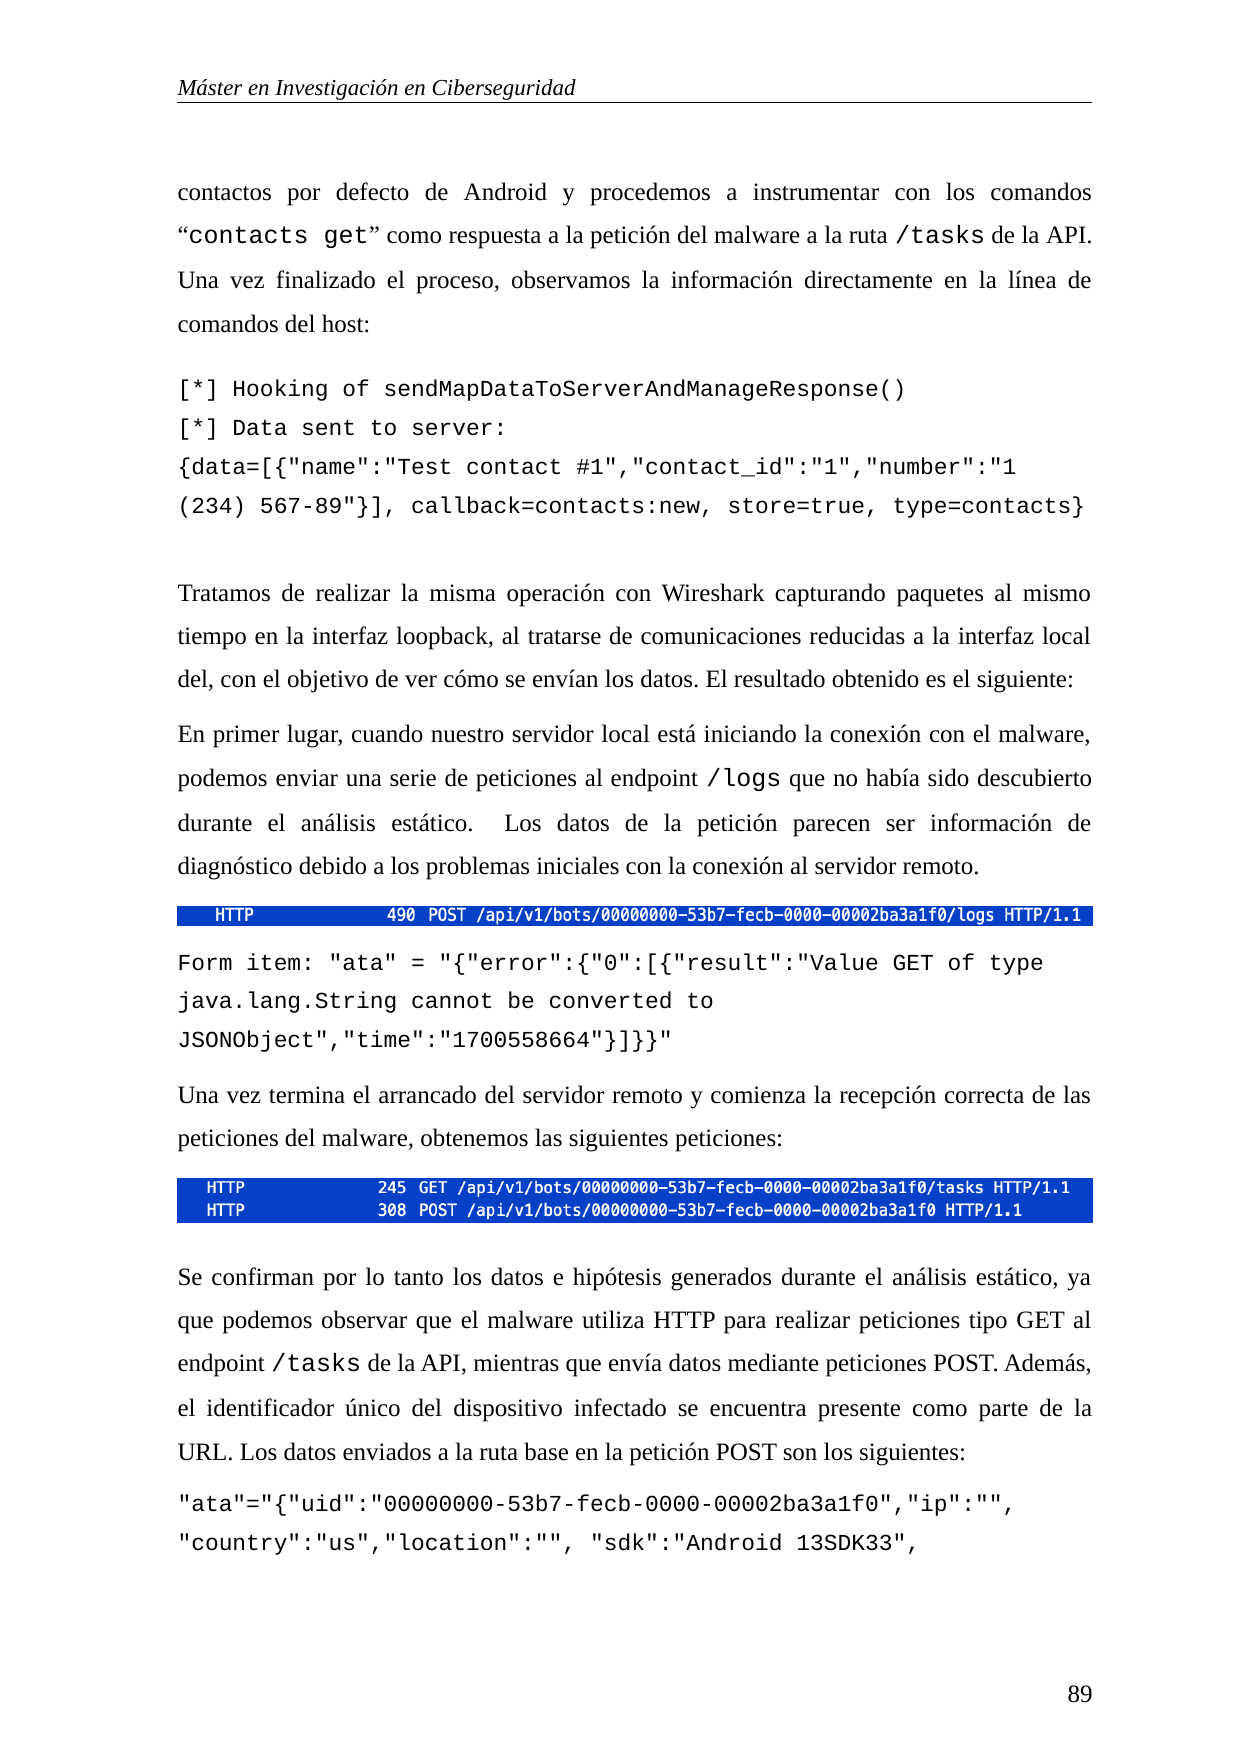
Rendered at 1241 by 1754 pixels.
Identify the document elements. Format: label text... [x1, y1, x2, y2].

picture [177, 1178, 1093, 1223]
text [*] Data sent to server: [177, 417, 1092, 442]
text Form item: "ata" = "{"error":{"0":[{"result":"Value GET of type java.lang.String cannot be converted to JSONObject","time":"1700558664"}]}}" [177, 926, 1092, 1055]
text {data=[{"name":"Test contact #1","contact_id":"1","number":"1 (234) 567-89"}], callback=contacts:new, store=true, type=contacts} [177, 455, 1092, 563]
text En primer lugar, cuando nuestro servidor local está iniciando la conexión con el malware, podemos enviar una serie de peticiones al endpoint /logs que no había sido descubierto durante el análisis estático. Los datos de la petición parecen ser información de diagnóstico debido a los problemas iniciales con la conexión al servidor remoto. [177, 719, 1092, 880]
text Se confirman por lo tanto los datos e hipótesis generados durante el análisis estático, ya que podemos observar que el malware utiliza HTTP para realizar peticiones tipo GET al endpoint /tasks de la API, mientras que envía datos mediante peticiones POST. Además, el identificador único del dispositivo infectado se encuentra presente como parte de la URL. Los datos enviados a la ruta base en la petición POST son los siguientes: [177, 1262, 1092, 1465]
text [177, 1492, 1092, 1557]
text Una vez termina el arrancado del servidor remoto y comienza la recepción correcta de las peticiones del malware, obtenemos las siguientes peticiones: [177, 1080, 1092, 1152]
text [177, 177, 1092, 337]
text [*] Hooking of sendMapDataToServerAndManageResponse() [177, 378, 1092, 404]
picture [177, 906, 1093, 926]
text Tratamos de realizar la misma operación con Wireshark capturando paquetes al mismo tiempo en la interfaz loopback, al tratarse de comunicaciones reducidas a la interfaz local del, con el objetivo de ver cómo se envían los datos. El resultado obtenido es el siguiente: [177, 578, 1092, 693]
